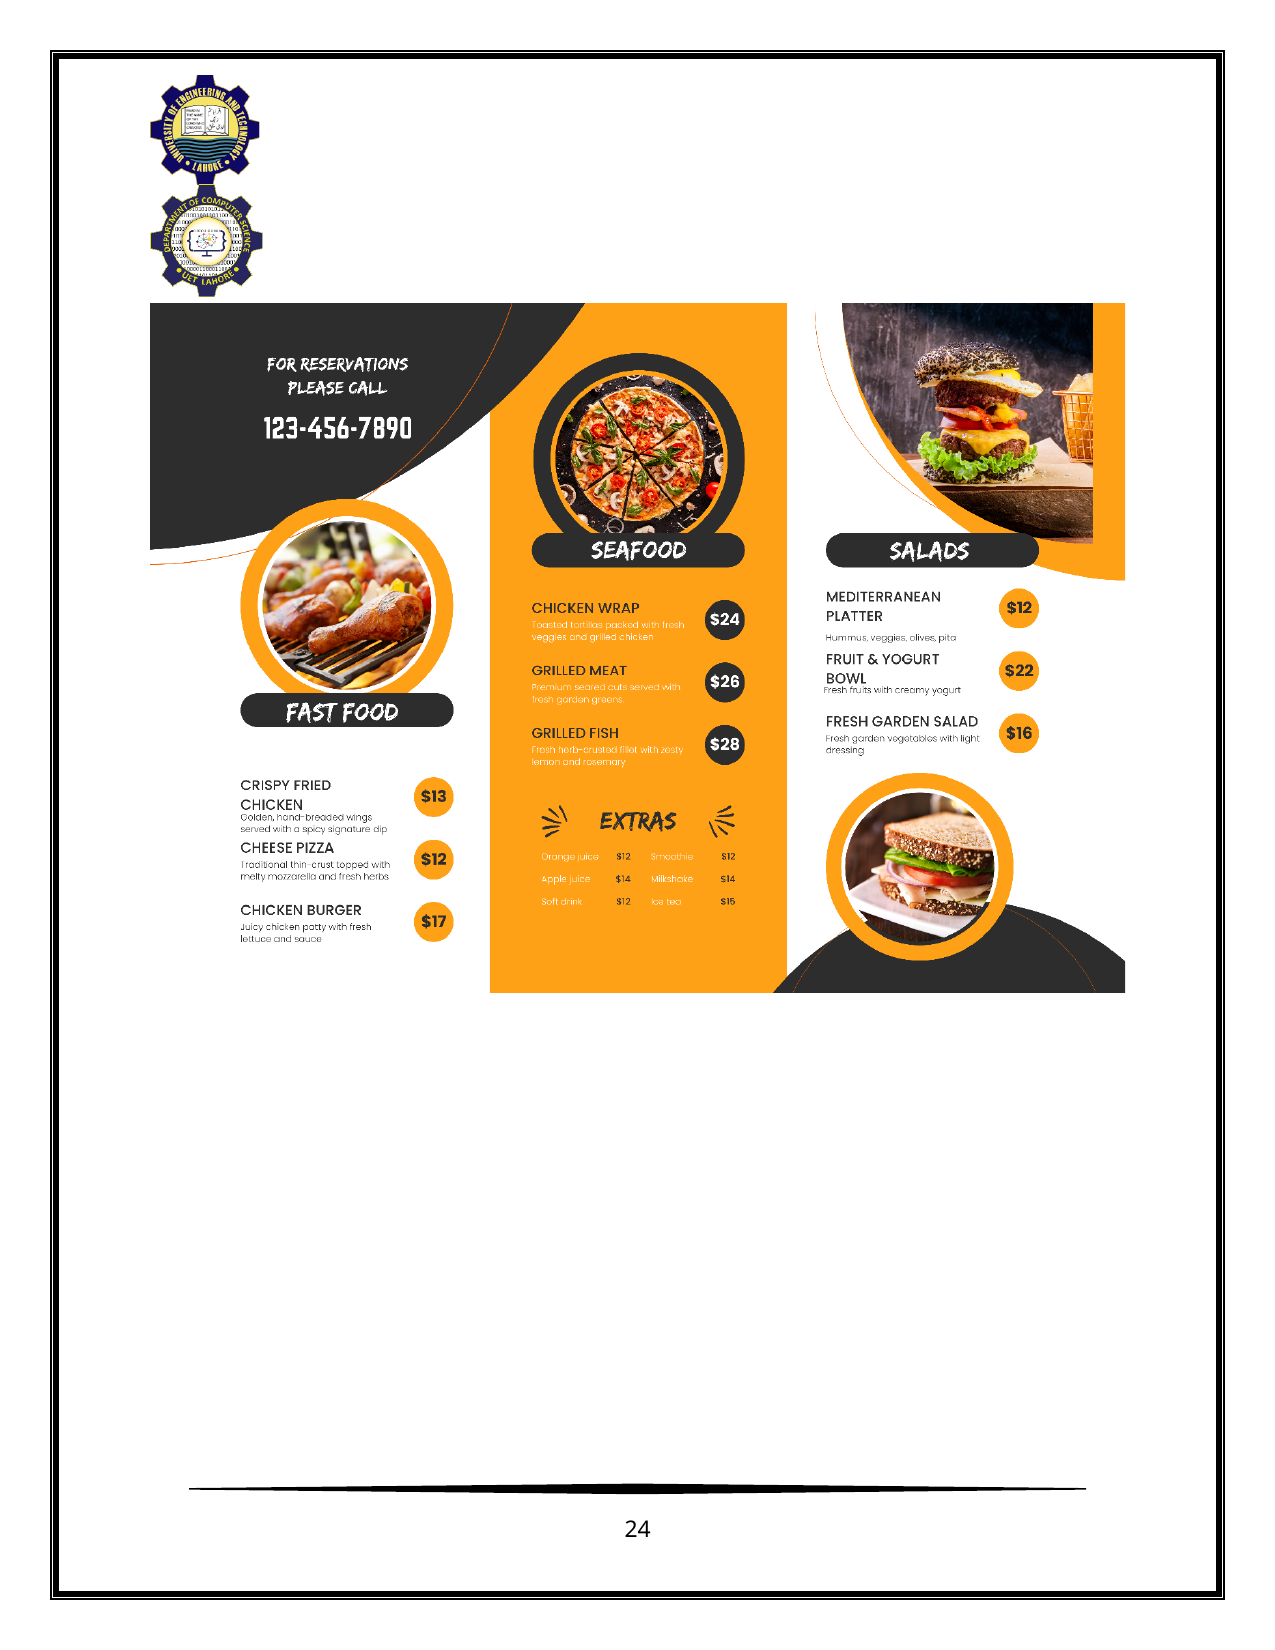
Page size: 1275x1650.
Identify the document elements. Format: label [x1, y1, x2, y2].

picture [150, 303, 1125, 993]
picture [150, 75, 263, 297]
